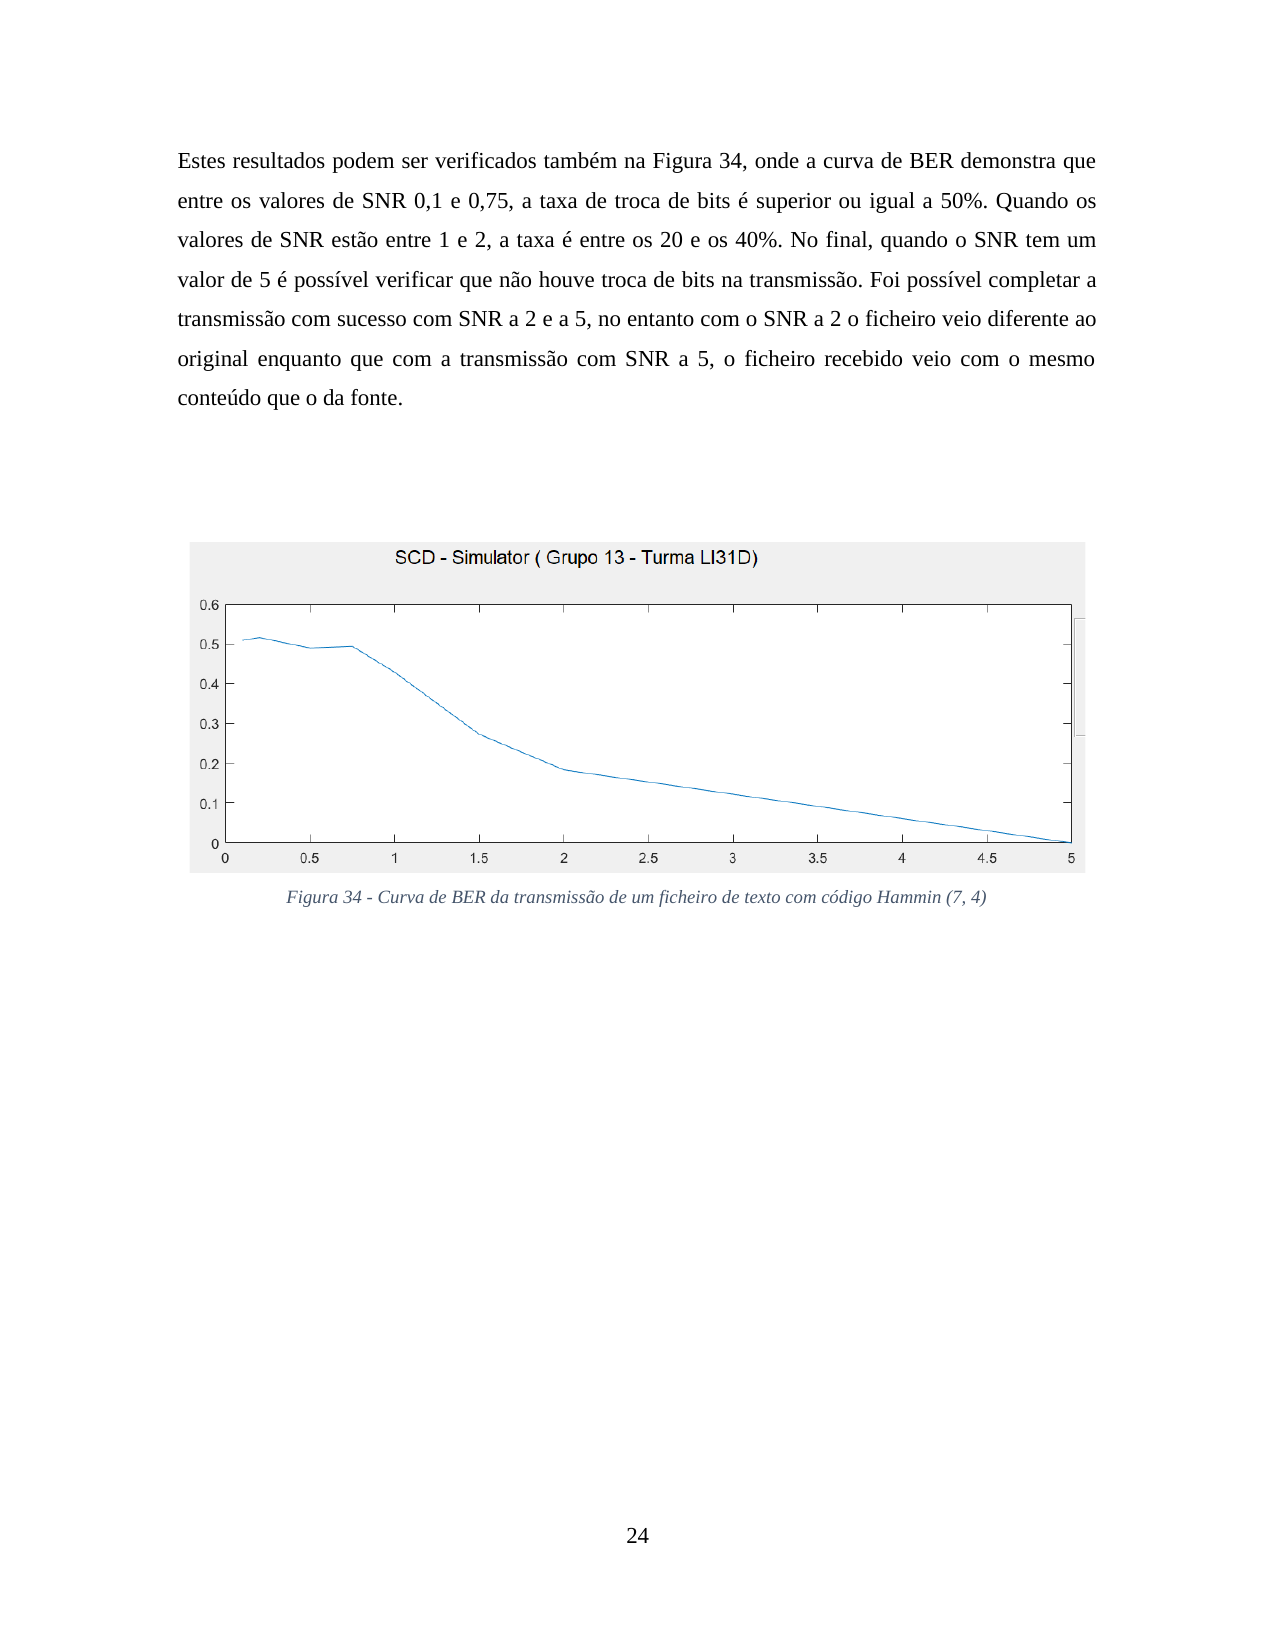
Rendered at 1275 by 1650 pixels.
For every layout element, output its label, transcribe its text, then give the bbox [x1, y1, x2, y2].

picture [189, 542, 1086, 873]
list Estes resultados podem ser verificados também na Figura 34, onde a curva de BER demonstra que entre os valores de SNR 0,1 e 0,75, a taxa de troca de bits é superior ou igual a 50%. Quando os valores de SNR estão entre 1 e 2, a taxa é entre os 20 e os 40%. No final, quando o SNR tem um valor de 5 é possível verificar que não houve troca de bits na transmissão. Foi possível completar a transmissão com sucesso com SNR a 2 e a 5, no entanto com o SNR a 2 o ficheiro veio diferente ao original enquanto que com a transmissão com SNR a 5, o ficheiro recebido veio com o mesmo conteúdo que o da fonte. [177, 148, 1098, 411]
